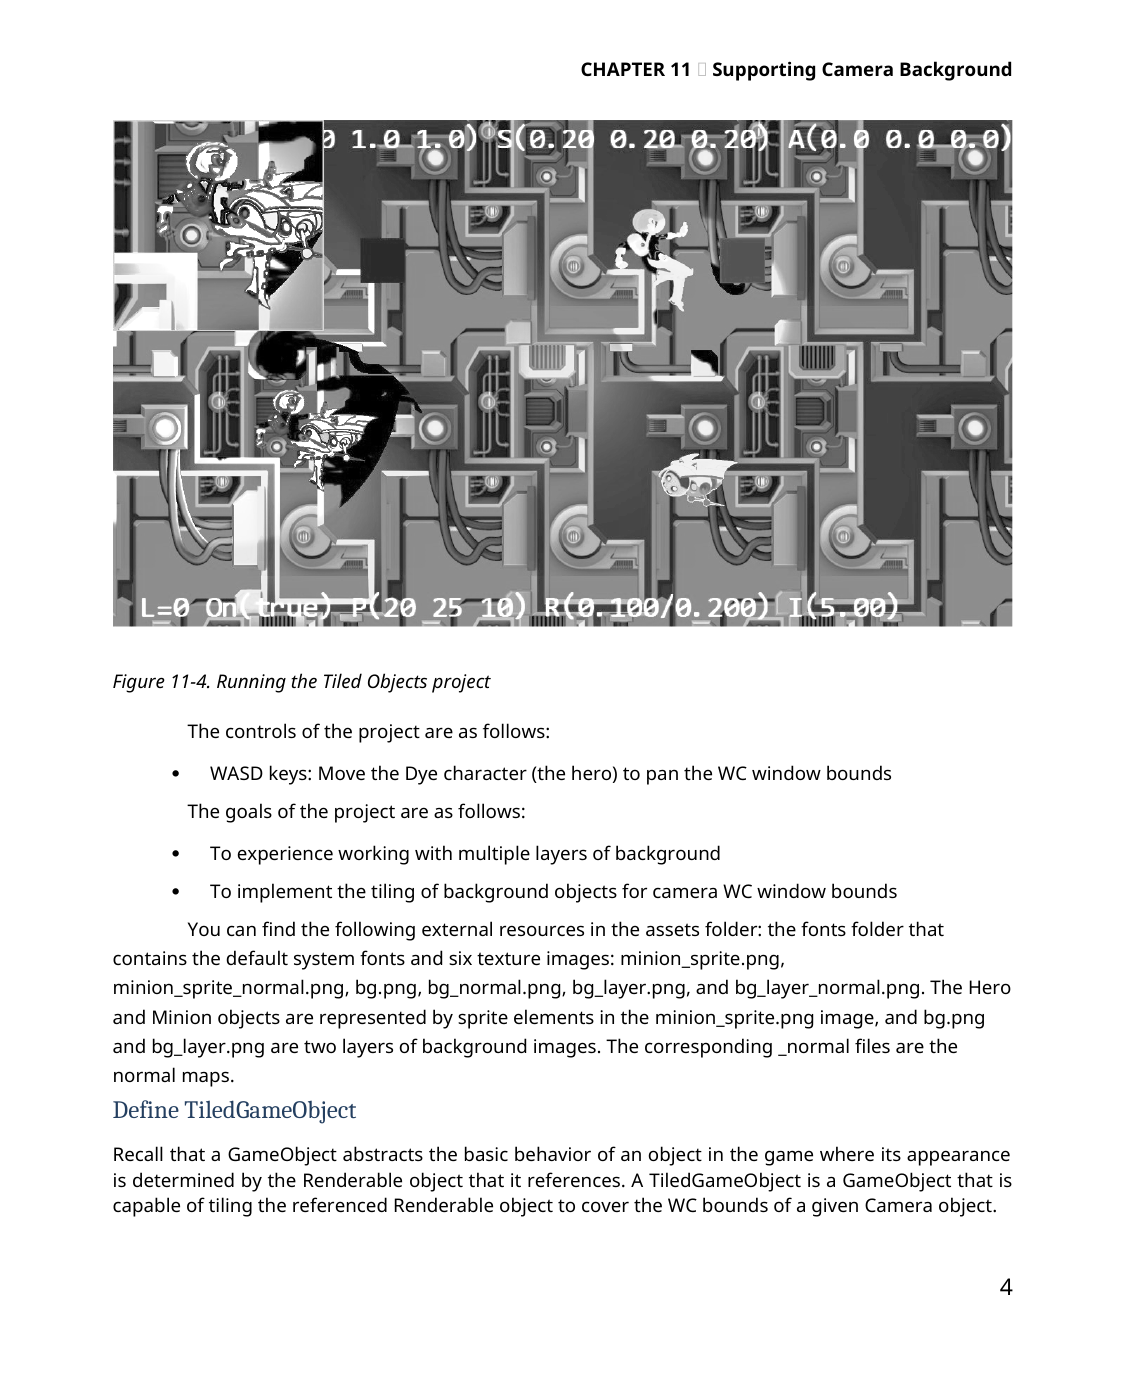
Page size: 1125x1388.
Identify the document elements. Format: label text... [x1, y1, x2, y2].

text To implement the tiling of background objects for camera WC window bounds [172, 878, 1012, 904]
text Figure 11-4. Running the Tiled Objects project [112, 668, 1012, 693]
text You can find the following external resources in the assets folder: the fonts folder that contains the default system fonts and six texture images: minion_sprite.png, minion_sprite_normal.png, bg.png, bg_normal.png, bg_layer.png, and bg_layer_normal.png. The Hero and Minion objects are represented by sprite elements in the minion_sprite.png image, and bg.png and bg_layer.png are two layers of background images. The corresponding _normal files are the normal maps. [112, 916, 1012, 1088]
subtitle Define TiledGameObject [112, 1096, 1012, 1125]
text The goals of the project are as follows: [112, 798, 1012, 824]
text The controls of the project are as follows: [112, 718, 1012, 744]
text To experience working with multiple layers of background [172, 840, 1012, 866]
text Recall that a GameObject abstracts the basic behavior of an object in the game where its appearance is determined by the Renderable object that it references. A TiledGameObject is a GameObject that is capable of tiling the referenced Renderable object to cover the WC bounds of a given Camera object. [112, 1141, 1012, 1218]
text WASD keys: Move the Dye character (the hero) to pan the WC window bounds [172, 760, 1012, 786]
